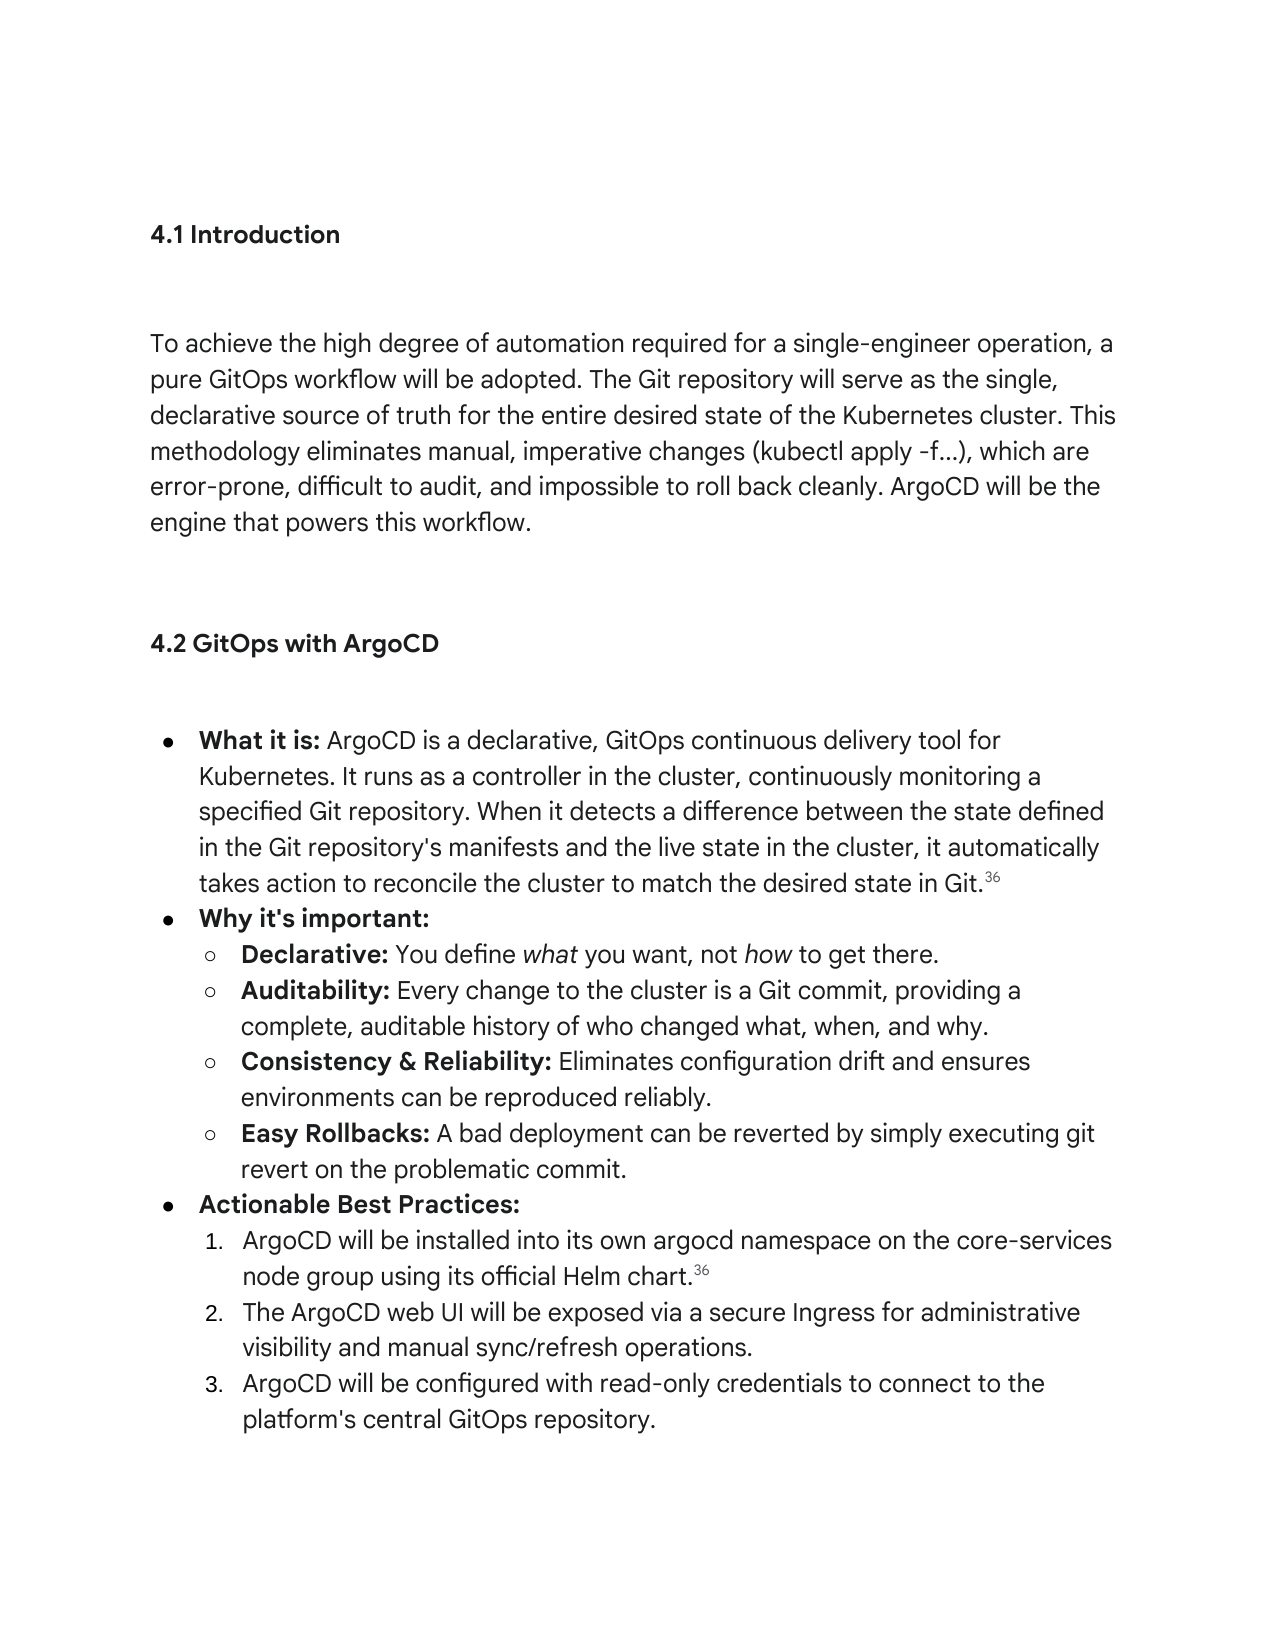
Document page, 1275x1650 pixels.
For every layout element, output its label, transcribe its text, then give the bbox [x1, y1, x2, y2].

subtitle 4.2 GitOps with ArgoCD [150, 629, 1125, 660]
list ArgoCD will be configured with read-only credentials to connect to the platform's central GitOps repository. [205, 1368, 1125, 1435]
list Easy Rollbacks: A bad deployment can be reverted by simply executing git revert on the problematic commit. [203, 1118, 1125, 1185]
subtitle 4.1 Introduction [150, 219, 1125, 251]
text To achieve the high degree of automation required for a single-engineer operation, a pure GitOps workflow will be adopted. The Git repository will serve as the single, declarative source of truth for the entire desired state of the Kubernetes cluster. This methodology eliminates manual, imperative changes (kubectl apply -f...), which are error-prone, difficult to audit, and impossible to roll back cleanly. ArgoCD will be the engine that powers this workflow. [150, 328, 1125, 538]
list Consistency & Reliability: Eliminates configuration drift and ensures environments can be reproduced reliably. [203, 1047, 1125, 1114]
list ArgoCD will be installed into its own argocd namespace on the core-services node group using its official Helm chart.36 [205, 1225, 1125, 1292]
list Why it's important: [161, 904, 1125, 935]
list What it is: ArgoCD is a declarative, GitOps continuous delivery tool for Kubernetes. It runs as a controller in the cluster, continuously monitoring a specified Git repository. When it detects a difference between the state defined in the Git repository's manifests and the live state in the cluster, it automatically takes action to reconcile the cluster to match the desired state in Git.36 [161, 725, 1125, 899]
list Declarative: You define what you want, not how to get there. [203, 939, 1125, 971]
list The ArgoCD web UI will be exposed via a secure Ingress for administrative visibility and manual sync/refresh operations. [205, 1297, 1125, 1364]
list Actionable Best Practices: [161, 1189, 1125, 1221]
list Auditability: Every change to the cluster is a Git commit, providing a complete, auditable history of who changed what, when, and why. [203, 975, 1125, 1042]
